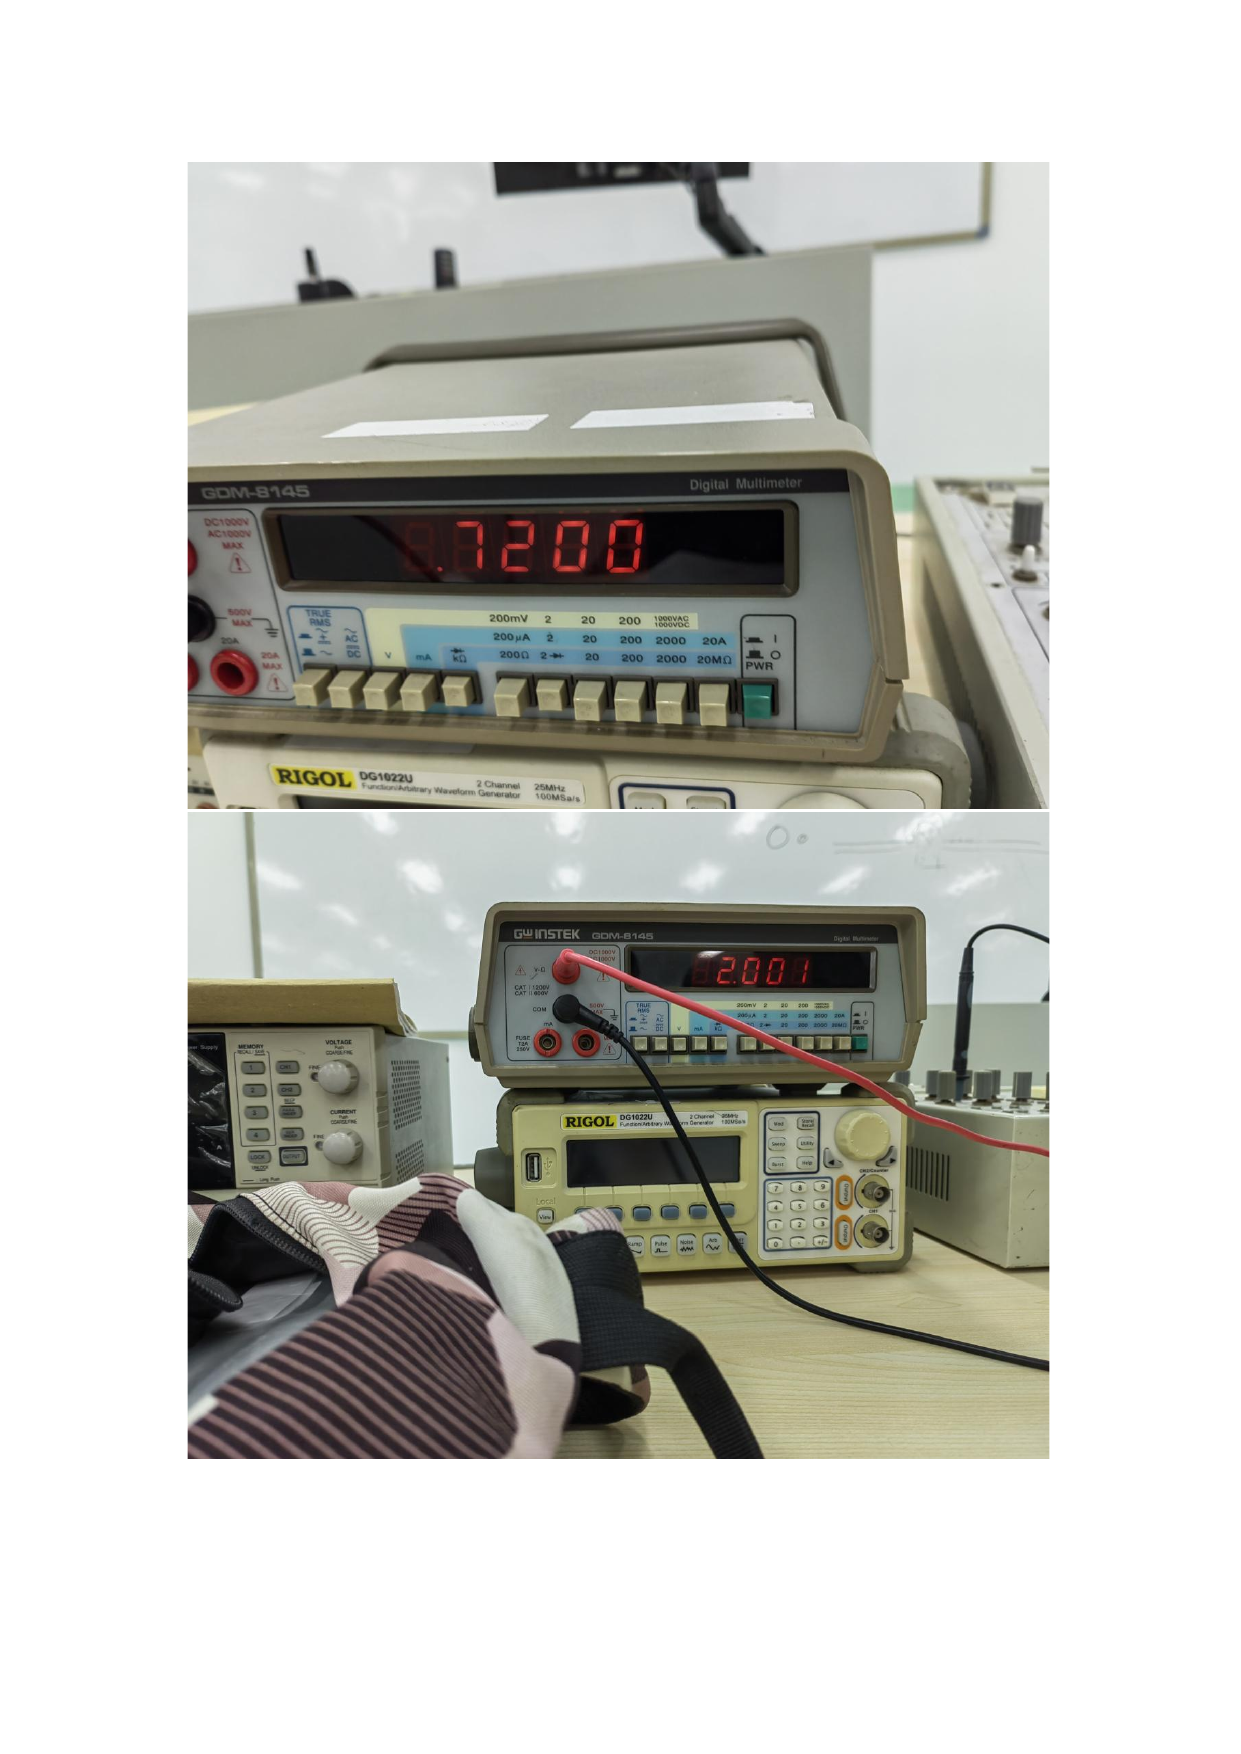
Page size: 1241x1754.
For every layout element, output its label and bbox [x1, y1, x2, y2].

picture [187, 812, 1050, 1459]
picture [187, 162, 1050, 809]
